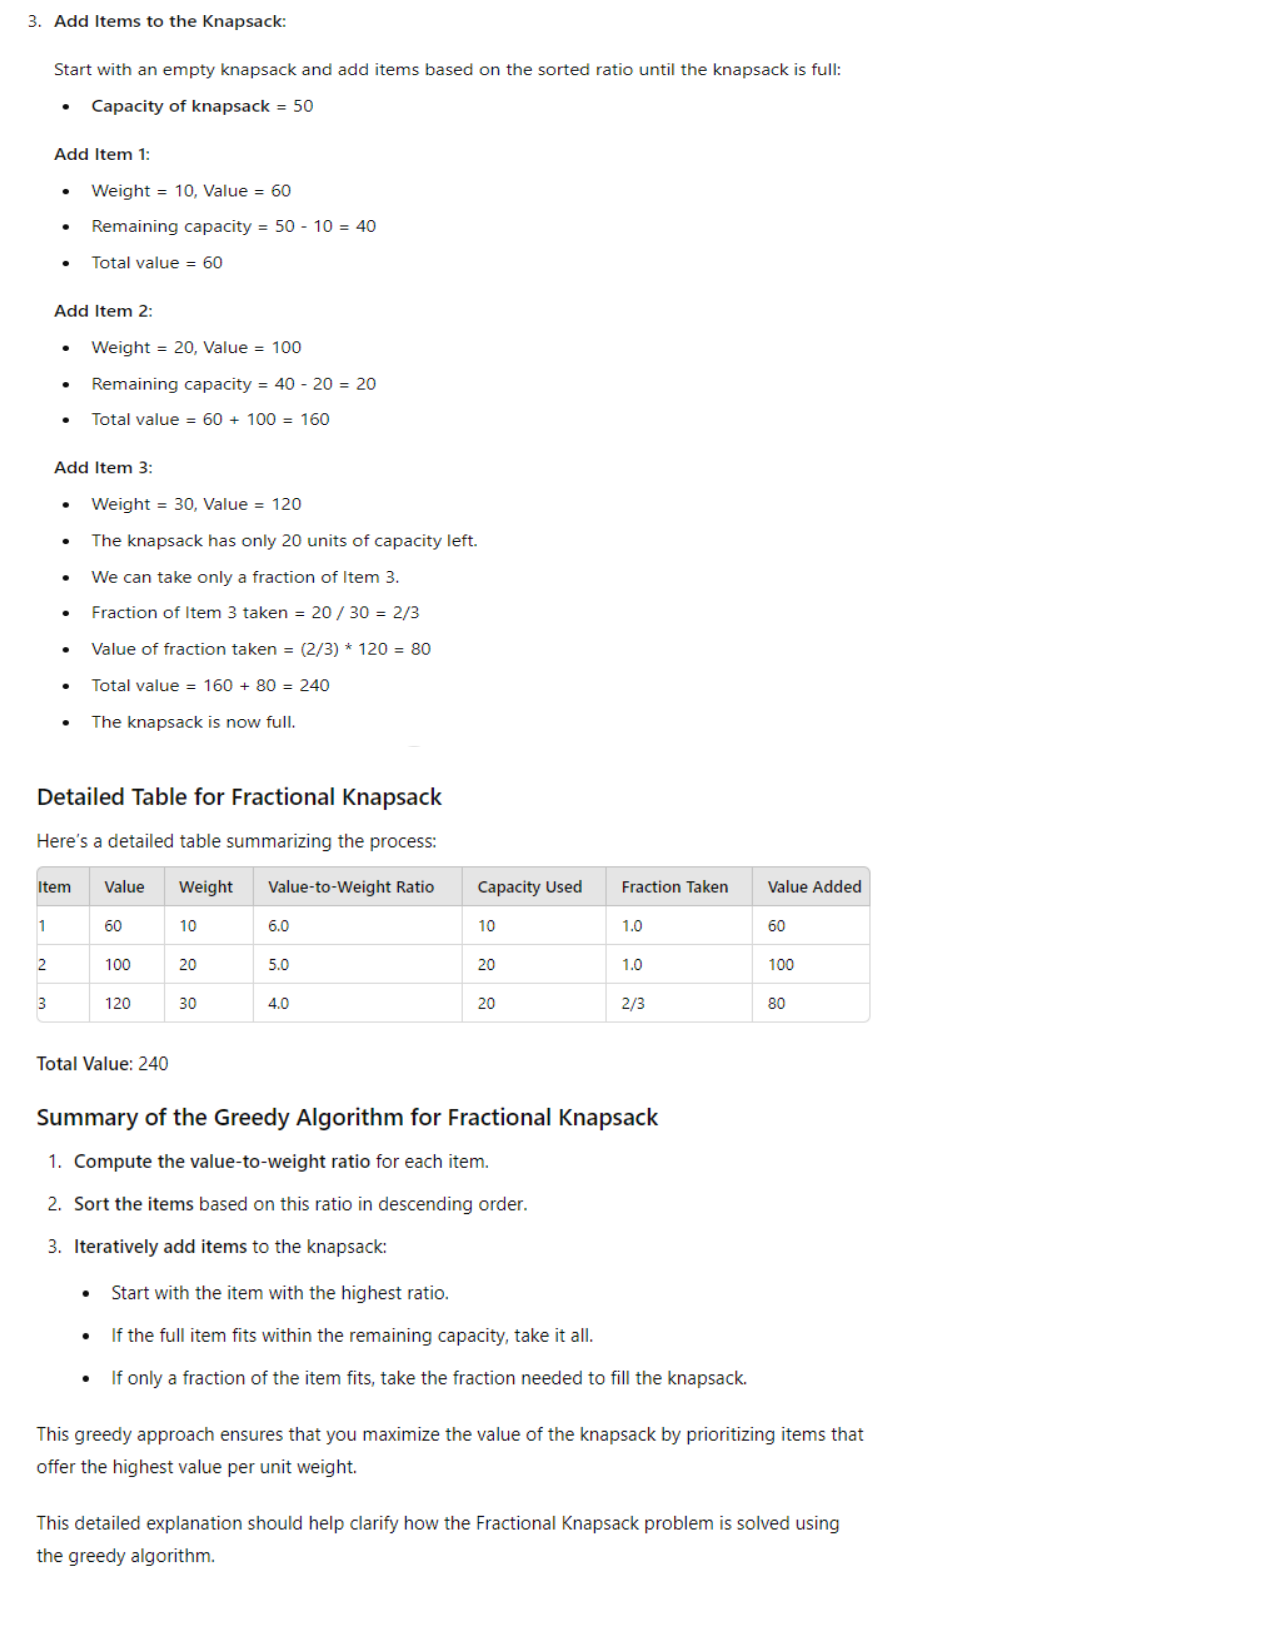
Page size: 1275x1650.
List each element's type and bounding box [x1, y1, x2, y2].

picture [9, 765, 1022, 1581]
picture [9, 0, 1006, 747]
